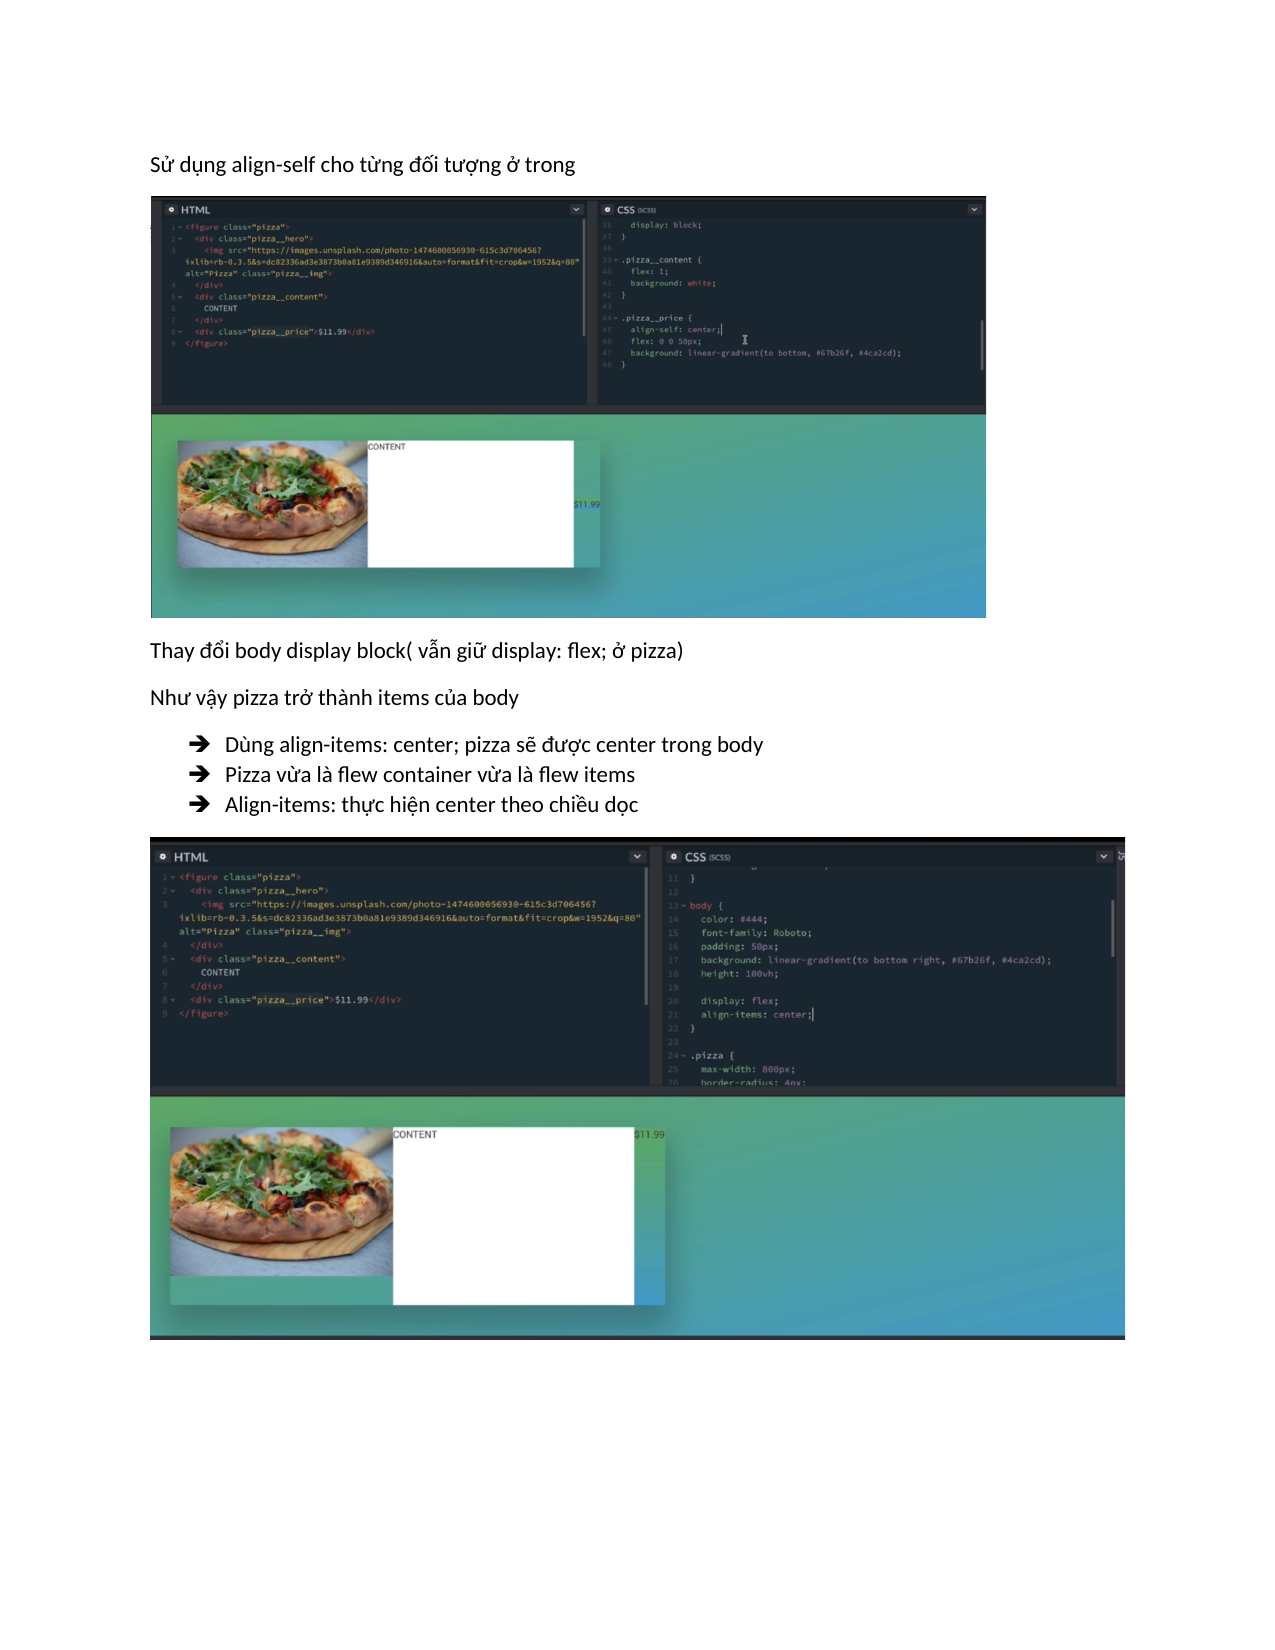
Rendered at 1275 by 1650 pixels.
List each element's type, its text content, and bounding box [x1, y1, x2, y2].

list Align-items: thực hiện center theo chiều dọc [187, 791, 1125, 819]
list Pizza vừa là flew container vừa là flew items [187, 760, 1125, 788]
text Như vậy pizza trở thành items của body [150, 683, 1125, 711]
text Thay đổi body display block( vẫn giữ display: flex; ở pizza) [150, 636, 1125, 664]
picture [150, 837, 1125, 1340]
text Sử dụng align-self cho từng đối tượng ở trong [150, 150, 1125, 178]
list Dùng align-items: center; pizza sẽ được center trong body [187, 730, 1125, 758]
picture [150, 196, 987, 618]
